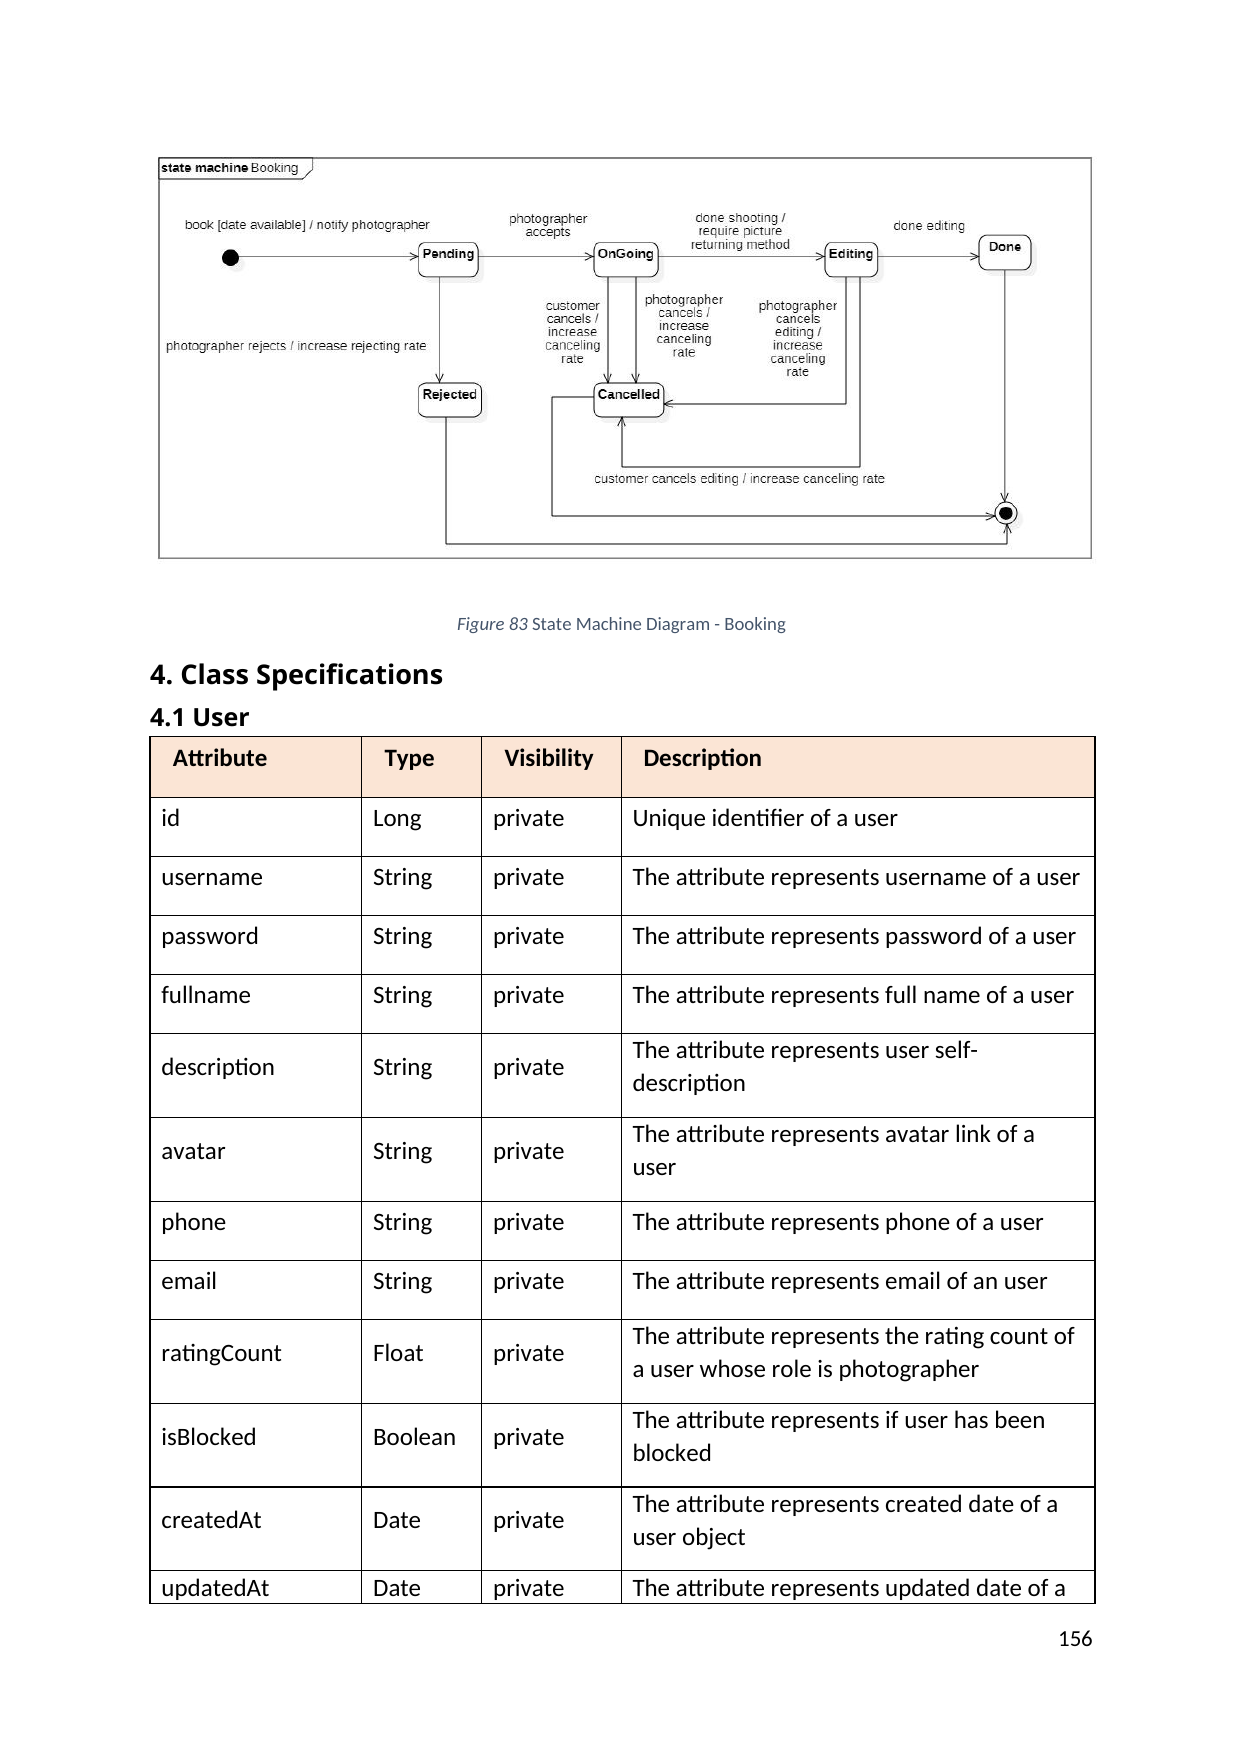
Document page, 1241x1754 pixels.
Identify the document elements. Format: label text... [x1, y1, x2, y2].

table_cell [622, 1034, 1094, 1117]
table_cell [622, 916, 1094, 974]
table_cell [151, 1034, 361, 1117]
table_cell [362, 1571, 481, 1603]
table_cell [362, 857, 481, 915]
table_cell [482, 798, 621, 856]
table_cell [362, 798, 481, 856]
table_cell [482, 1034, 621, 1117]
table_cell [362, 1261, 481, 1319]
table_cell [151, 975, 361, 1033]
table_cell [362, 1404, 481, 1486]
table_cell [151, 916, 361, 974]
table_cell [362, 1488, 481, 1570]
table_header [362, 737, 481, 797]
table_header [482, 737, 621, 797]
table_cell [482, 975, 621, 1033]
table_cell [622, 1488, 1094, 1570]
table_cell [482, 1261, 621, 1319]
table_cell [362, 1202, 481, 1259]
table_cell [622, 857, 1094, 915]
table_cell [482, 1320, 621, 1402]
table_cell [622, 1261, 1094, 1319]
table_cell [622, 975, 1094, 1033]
text Figure 83 State Machine Diagram - Booking [150, 612, 1093, 634]
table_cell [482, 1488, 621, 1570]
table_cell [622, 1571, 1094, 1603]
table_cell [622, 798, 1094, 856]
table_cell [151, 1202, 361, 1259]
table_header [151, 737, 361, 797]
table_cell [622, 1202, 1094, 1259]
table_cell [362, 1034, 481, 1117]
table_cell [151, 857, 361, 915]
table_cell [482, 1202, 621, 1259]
subtitle 4.1 User [150, 699, 1093, 733]
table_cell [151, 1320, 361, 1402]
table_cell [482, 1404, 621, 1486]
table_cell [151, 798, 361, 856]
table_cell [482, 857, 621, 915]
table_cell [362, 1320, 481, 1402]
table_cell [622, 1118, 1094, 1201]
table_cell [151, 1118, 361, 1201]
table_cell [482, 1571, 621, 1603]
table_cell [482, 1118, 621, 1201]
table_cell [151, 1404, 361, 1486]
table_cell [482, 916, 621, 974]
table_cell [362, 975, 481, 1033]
subtitle 4. Class Specifications [150, 655, 1093, 692]
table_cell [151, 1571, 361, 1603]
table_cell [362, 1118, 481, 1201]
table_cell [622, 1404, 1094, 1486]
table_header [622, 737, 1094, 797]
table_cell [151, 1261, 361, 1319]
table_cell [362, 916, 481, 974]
picture [150, 150, 1125, 593]
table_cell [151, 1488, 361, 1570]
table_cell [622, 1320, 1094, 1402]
